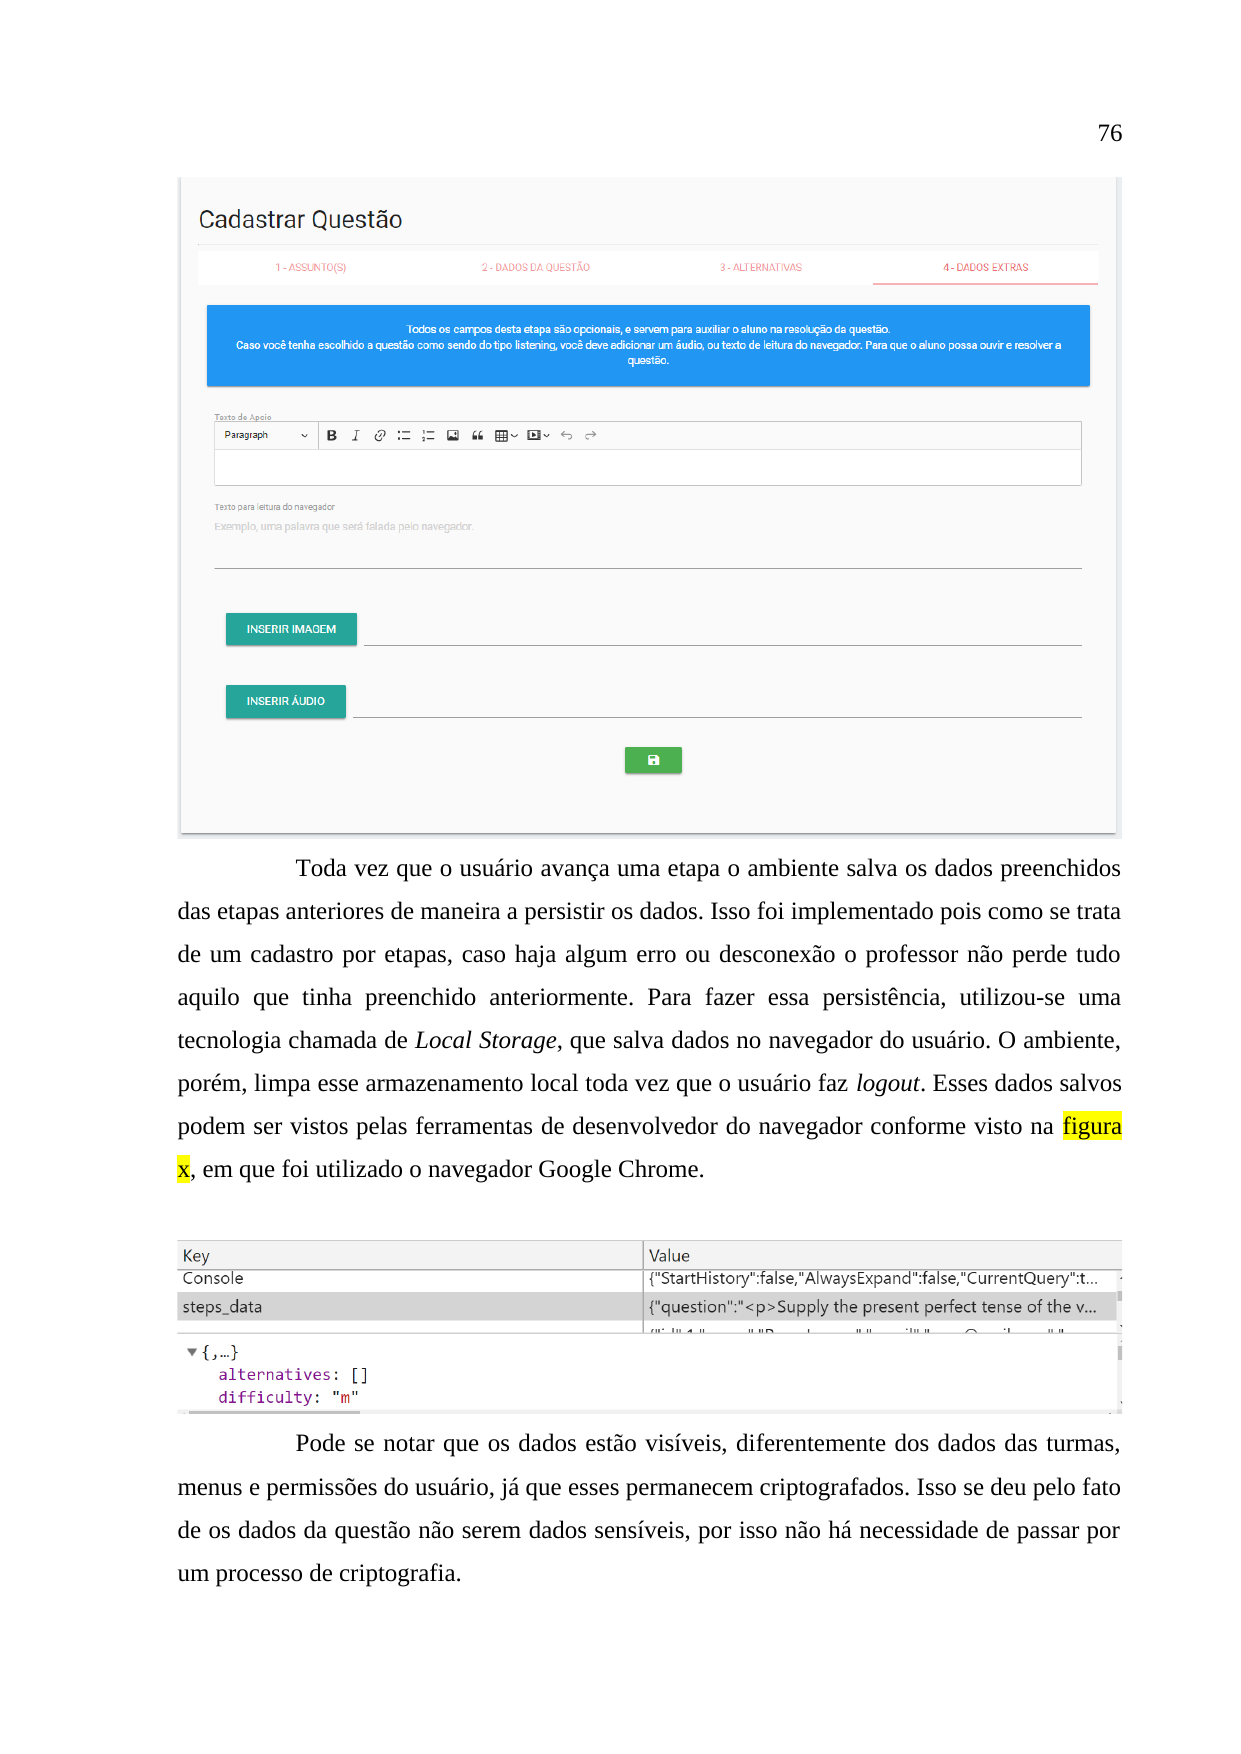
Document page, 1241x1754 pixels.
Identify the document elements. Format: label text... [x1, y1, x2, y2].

picture [177, 1240, 1123, 1414]
picture [177, 177, 1123, 839]
text Toda vez que o usuário avança uma etapa o ambiente salva os dados preenchidos das etapas anteriores de maneira a persistir os dados. Isso foi implementado pois como se trata de um cadastro por etapas, caso haja algum erro ou desconexão o professor não perde tudo aquilo que tinha preenchido anteriormente. Para fazer essa persistência, utilizou-se uma tecnologia chamada de Local Storage, que salva dados no navegador do usuário. O ambiente, porém, limpa esse armazenamento local toda vez que o usuário faz logout. Esses dados salvos podem ser vistos pelas ferramentas de desenvolvedor do navegador conforme visto na figura x, em que foi utilizado o navegador Google Chrome. [177, 853, 1122, 1183]
text Pode se notar que os dados estão visíveis, diferentemente dos dados das turmas, menus e permissões do usuário, já que esses permanecem criptografados. Isso se deu pelo fato de os dados da questão não serem dados sensíveis, por isso não há necessidade de passar por um processo de criptografia. [177, 1428, 1122, 1587]
